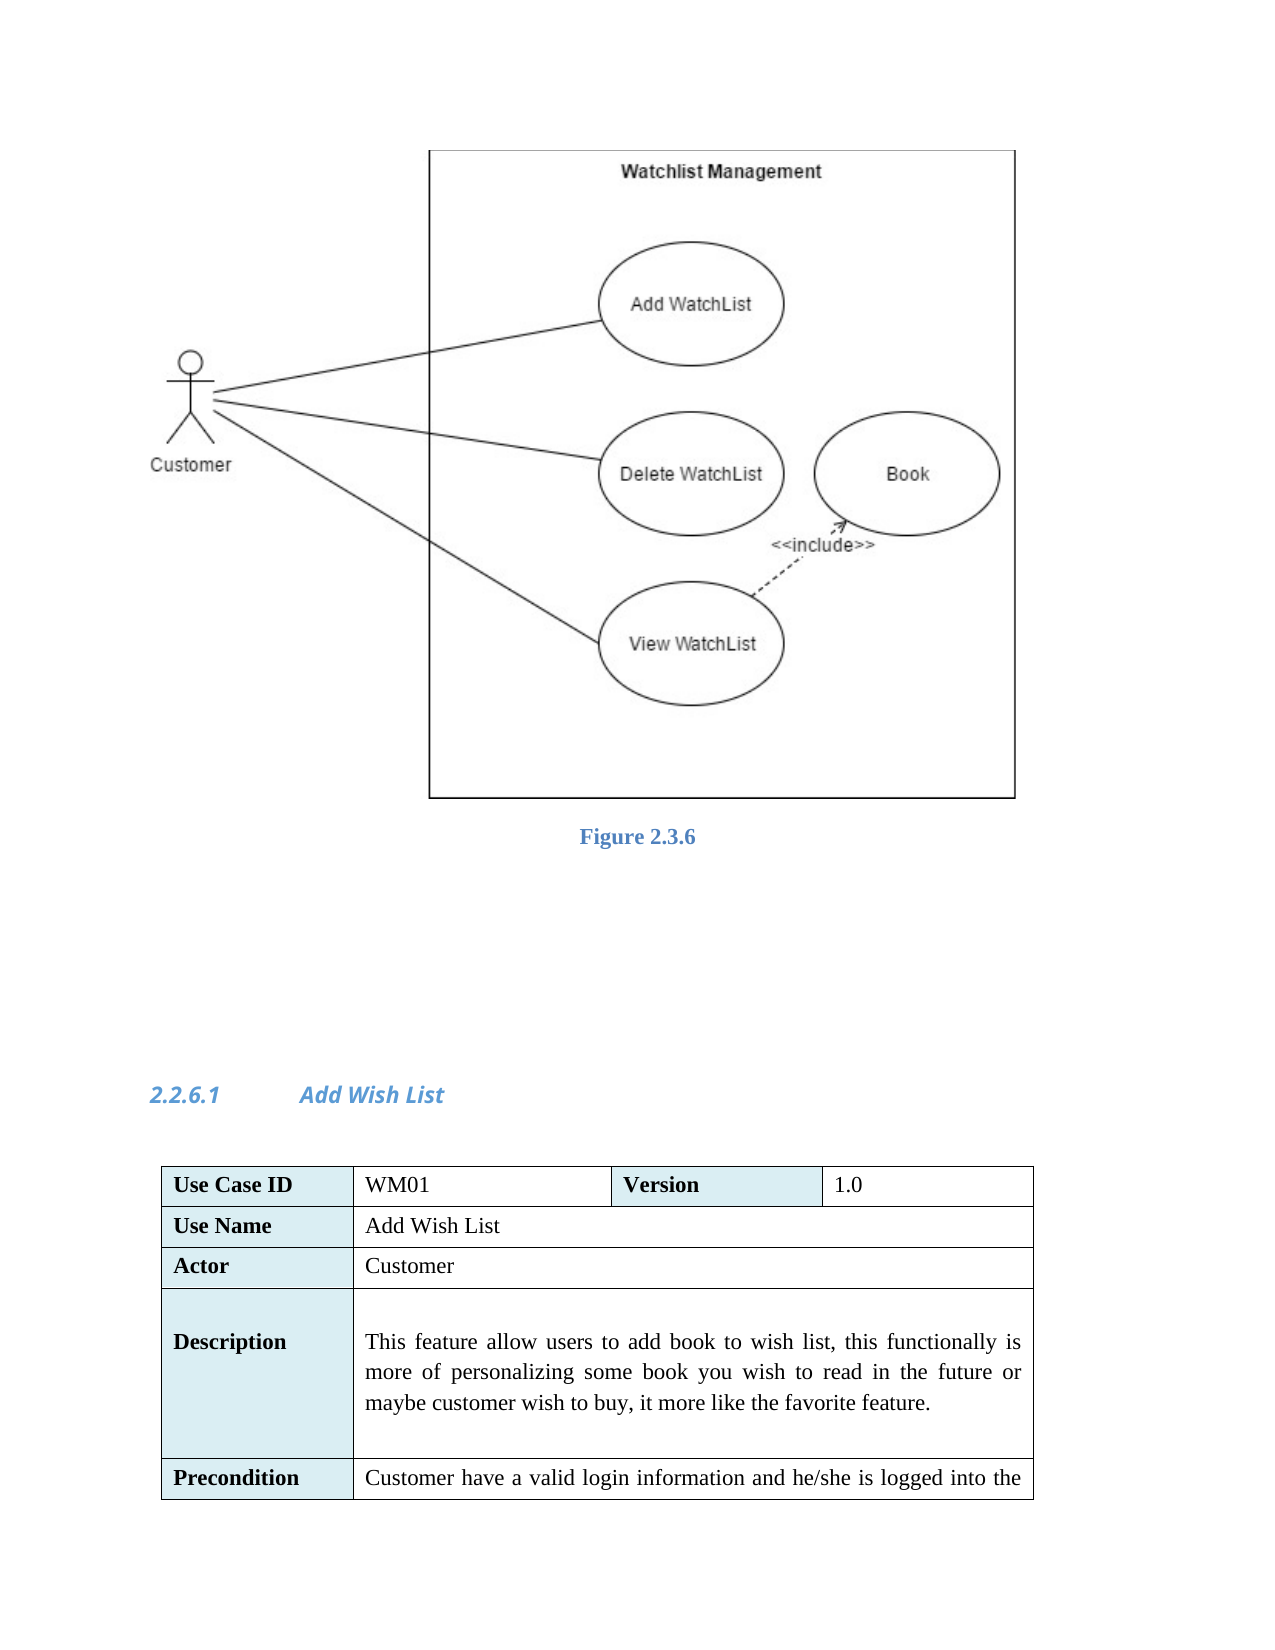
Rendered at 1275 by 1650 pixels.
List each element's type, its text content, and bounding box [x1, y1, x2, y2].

table_header Version [612, 1167, 822, 1206]
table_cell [354, 1459, 1033, 1499]
table_cell Add Wish List [354, 1207, 1033, 1247]
table_cell Description [162, 1289, 353, 1458]
table_header Use Case ID [162, 1167, 353, 1206]
table_cell Actor [162, 1248, 353, 1287]
subtitle Add Wish List [150, 1079, 1125, 1110]
table_cell This feature allow users to add book to wish list, this functionally is more of personalizing some book you wish to read in the future or maybe customer wish to buy, it more like the favorite feature. [354, 1289, 1033, 1458]
table_header 1.0 [823, 1167, 1033, 1206]
table_cell Precondition [162, 1459, 353, 1499]
picture [150, 150, 1016, 799]
table_cell Use Name [162, 1207, 353, 1247]
text Figure 2.3.6 [150, 823, 1125, 850]
table_header WM01 [354, 1167, 611, 1206]
table_cell Customer [354, 1248, 1033, 1287]
